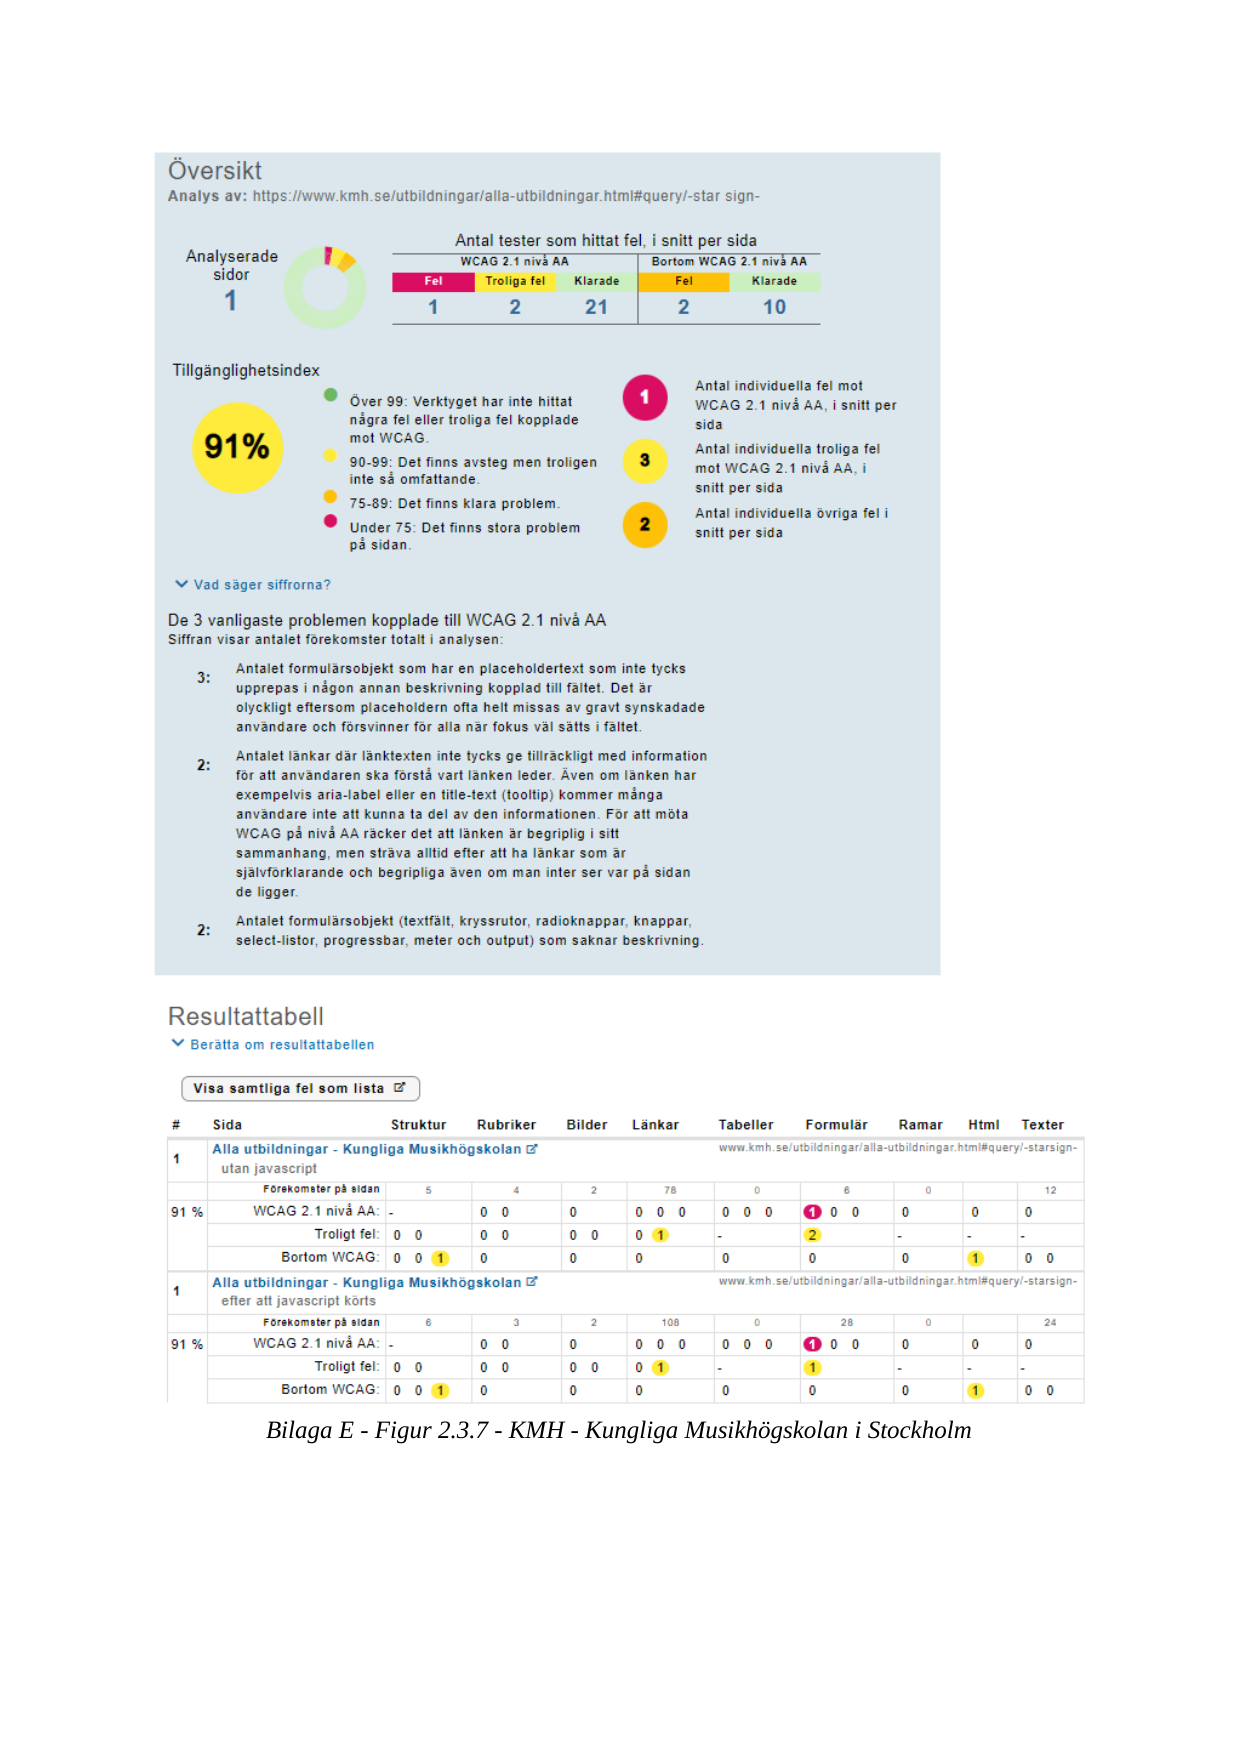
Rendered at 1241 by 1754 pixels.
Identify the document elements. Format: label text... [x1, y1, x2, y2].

text Bilaga E - Figur 2.3.7 - KMH - Kungliga Musikhögskolan i Stockholm [150, 1415, 1090, 1443]
picture [150, 150, 1091, 1411]
